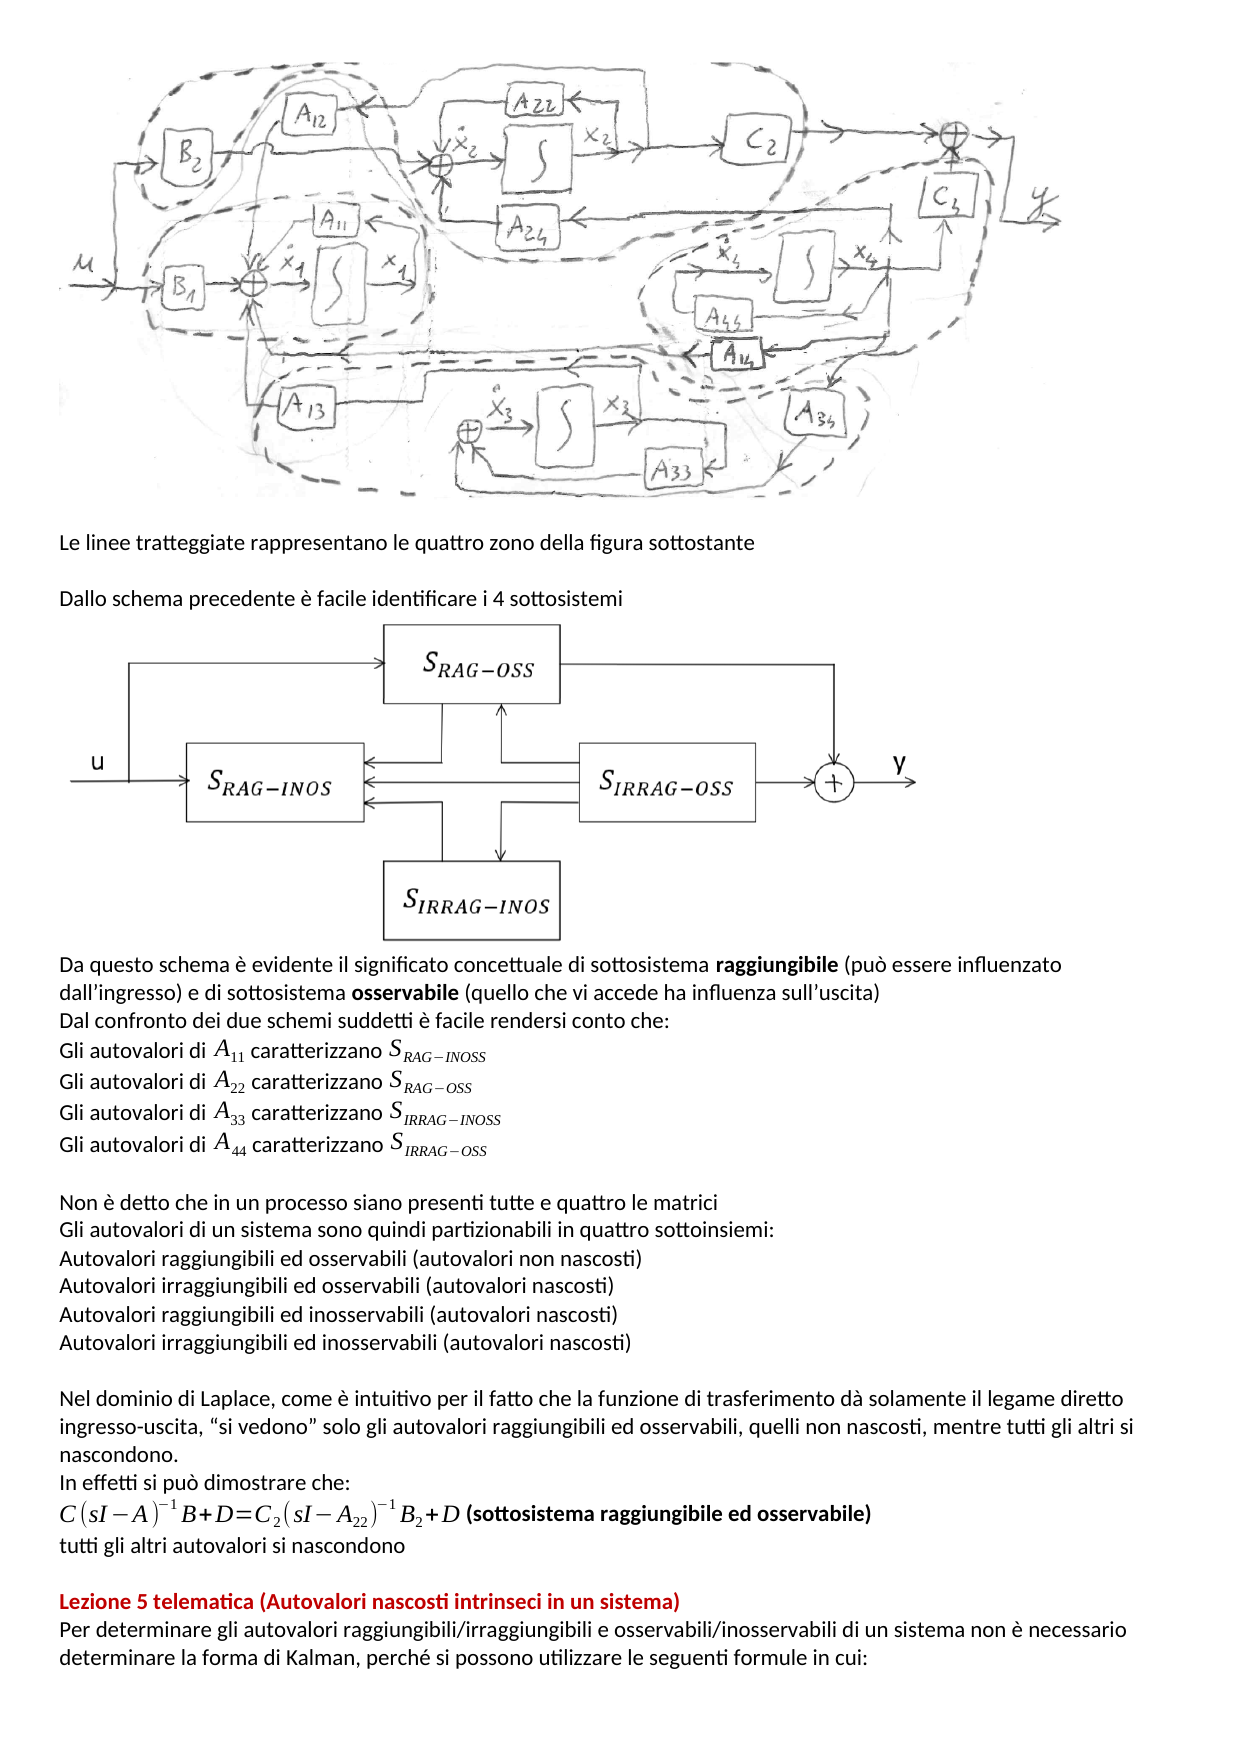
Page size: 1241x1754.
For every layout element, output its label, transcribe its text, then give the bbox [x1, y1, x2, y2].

text Gli autovalori di caratterizzano [59, 1097, 1181, 1128]
text Lezione 5 telematica (Autovalori nascosti intrinseci in un sistema) [59, 1587, 1181, 1615]
text Gli autovalori di un sistema sono quindi partizionabili in quattro sottoinsiemi: [59, 1216, 1181, 1244]
text In effetti si può dimostrare che: [59, 1468, 1181, 1496]
text Autovalori irraggiungibili ed osservabili (autovalori nascosti) [59, 1272, 1181, 1300]
text Le linee tratteggiate rappresentano le quattro zono della figura sottostante [59, 528, 1181, 556]
picture [59, 59, 1063, 500]
text Autovalori raggiungibili ed inosservabili (autovalori nascosti) [59, 1300, 1181, 1328]
text Per determinare gli autovalori raggiungibili/irraggiungibili e osservabili/inosservabili di un sistema non è necessario determinare la forma di Kalman, perché si possono utilizzare le seguenti formule in cui: [59, 1615, 1181, 1671]
text Nel dominio di Laplace, come è intuitivo per il fatto che la funzione di trasferimento dà solamente il legame diretto ingresso-uscita, “si vedono” solo gli autovalori raggiungibili ed osservabili, quelli non nascosti, mentre tutti gli altri si nascondono. [59, 1384, 1181, 1468]
text Gli autovalori di caratterizzano [59, 1034, 1181, 1066]
text Autovalori raggiungibili ed osservabili (autovalori non nascosti) [59, 1244, 1181, 1272]
picture [59, 612, 940, 951]
text (sottosistema raggiungibile ed osservabile) [59, 1496, 1181, 1531]
text Dal confronto dei due schemi suddetti è facile rendersi conto che: [59, 1006, 1181, 1034]
text Autovalori irraggiungibili ed inosservabili (autovalori nascosti) [59, 1328, 1181, 1356]
text tutti gli altri autovalori si nascondono [59, 1531, 1181, 1559]
text Da questo schema è evidente il significato concettuale di sottosistema raggiungibile (può essere influenzato dall’ingresso) e di sottosistema osservabile (quello che vi accede ha influenza sull’uscita) [59, 950, 1181, 1006]
text Non è detto che in un processo siano presenti tutte e quattro le matrici [59, 1188, 1181, 1216]
text Gli autovalori di caratterizzano [59, 1128, 1181, 1159]
text Gli autovalori di caratterizzano [59, 1066, 1181, 1097]
text Dallo schema precedente è facile identificare i 4 sottosistemi [59, 584, 1181, 612]
